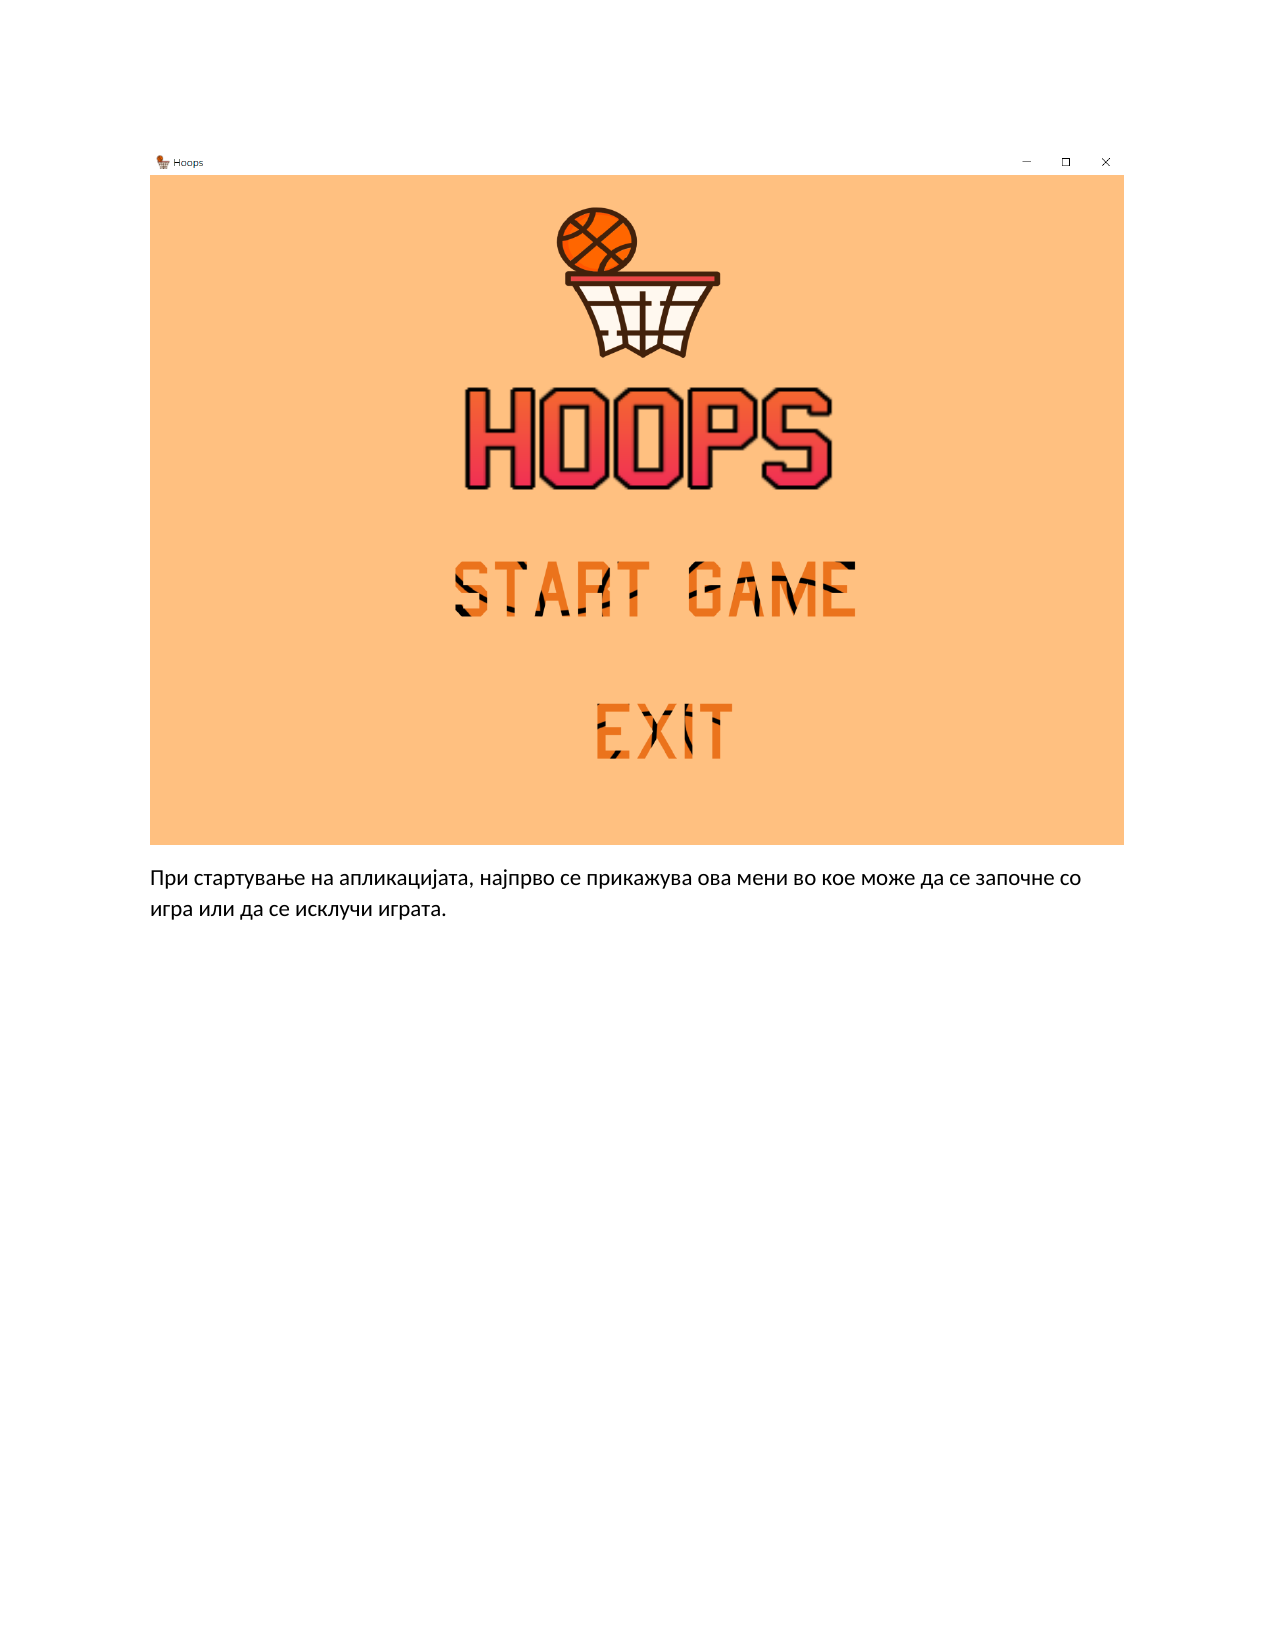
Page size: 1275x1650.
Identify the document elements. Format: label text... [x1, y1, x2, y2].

picture [150, 150, 1124, 845]
text При стартување на апликацијата, најпрво се прикажува ова мени во кое може да се започне со игра или да се исклучи играта. [150, 863, 1125, 922]
